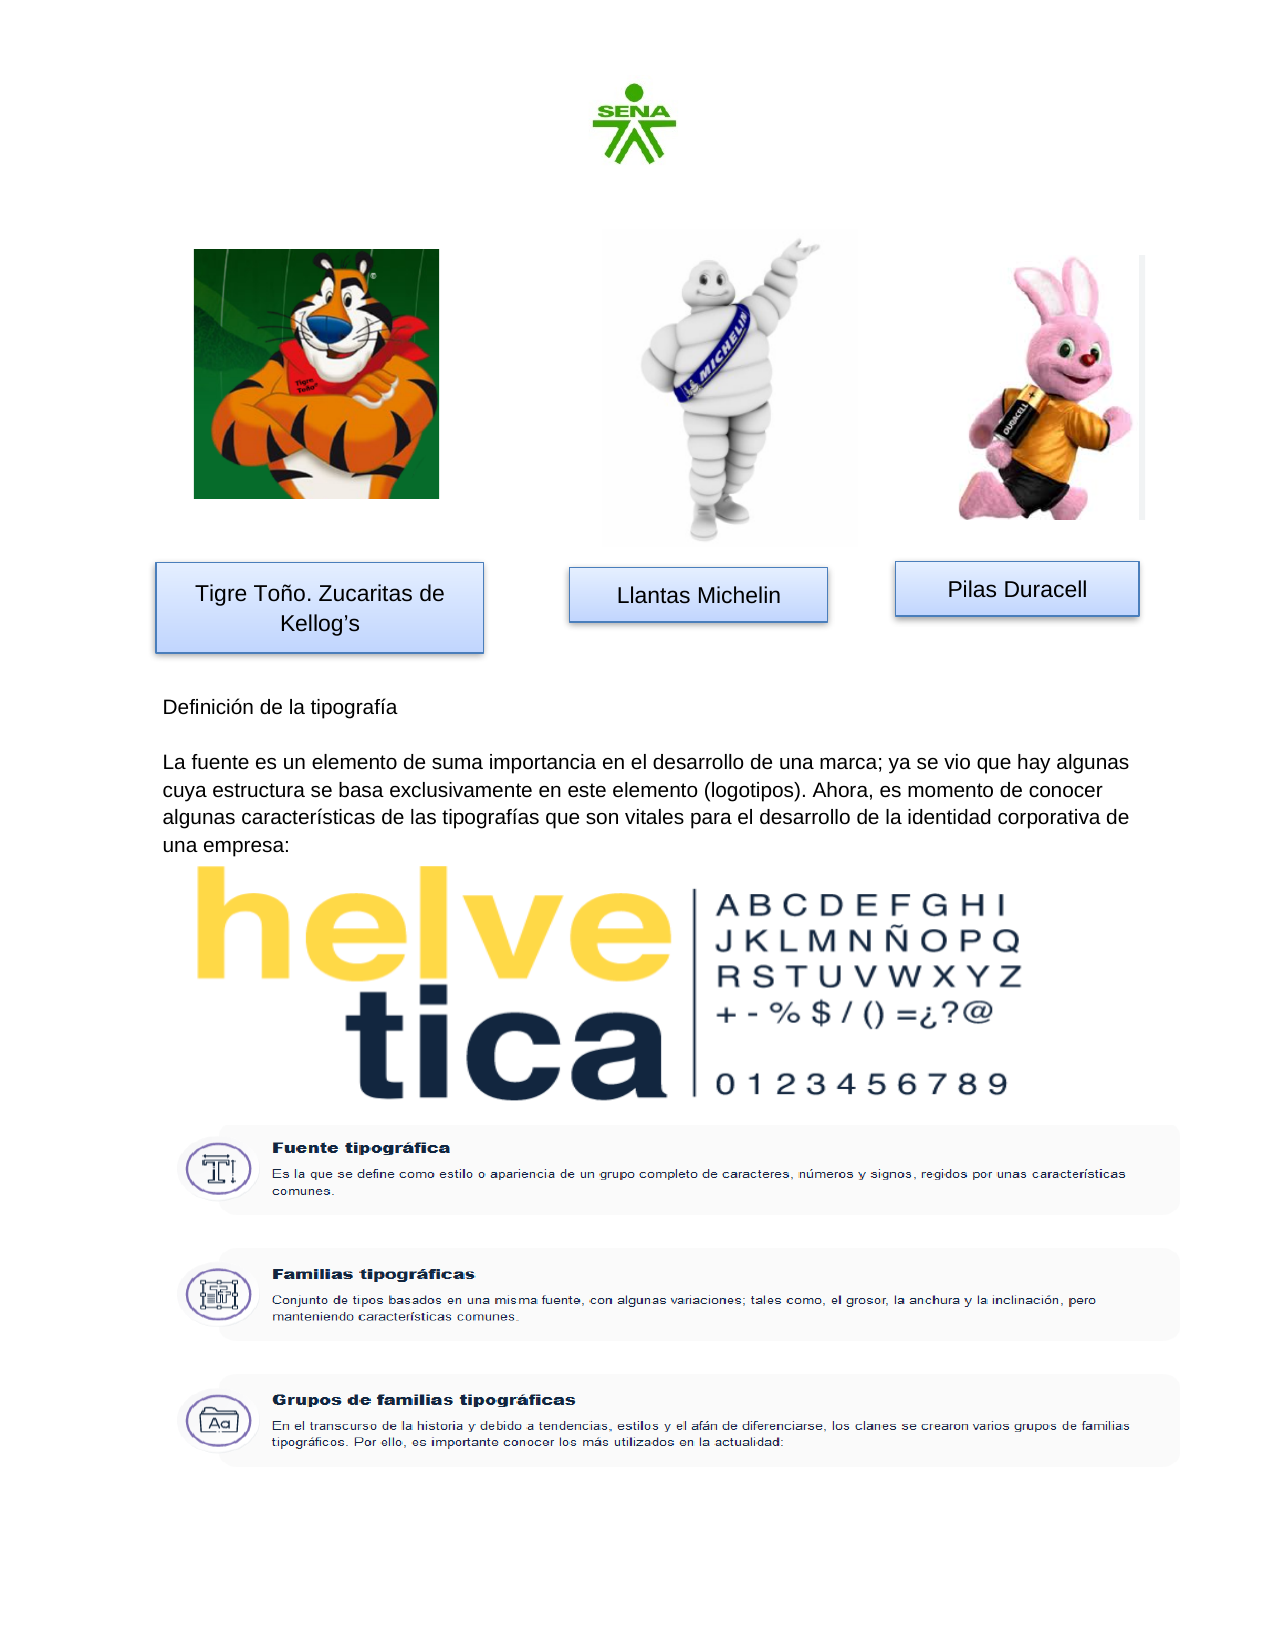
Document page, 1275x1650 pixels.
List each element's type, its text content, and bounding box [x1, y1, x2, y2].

picture [588, 75, 682, 174]
picture [162, 1125, 1196, 1468]
picture [192, 249, 439, 497]
picture [601, 229, 858, 545]
text La fuente es un elemento de suma importancia en el desarrollo de una marca; ya se vio que hay algunas cuya estructura se basa exclusivamente en este elemento (logotipos). Ahora, es momento de conocer algunas características de las tipografías que son vitales para el desarrollo de la identidad corporativa de una empresa: [162, 750, 1152, 856]
picture [162, 860, 1077, 1121]
picture [957, 255, 1145, 519]
text Definición de la tipografía [162, 695, 1152, 719]
